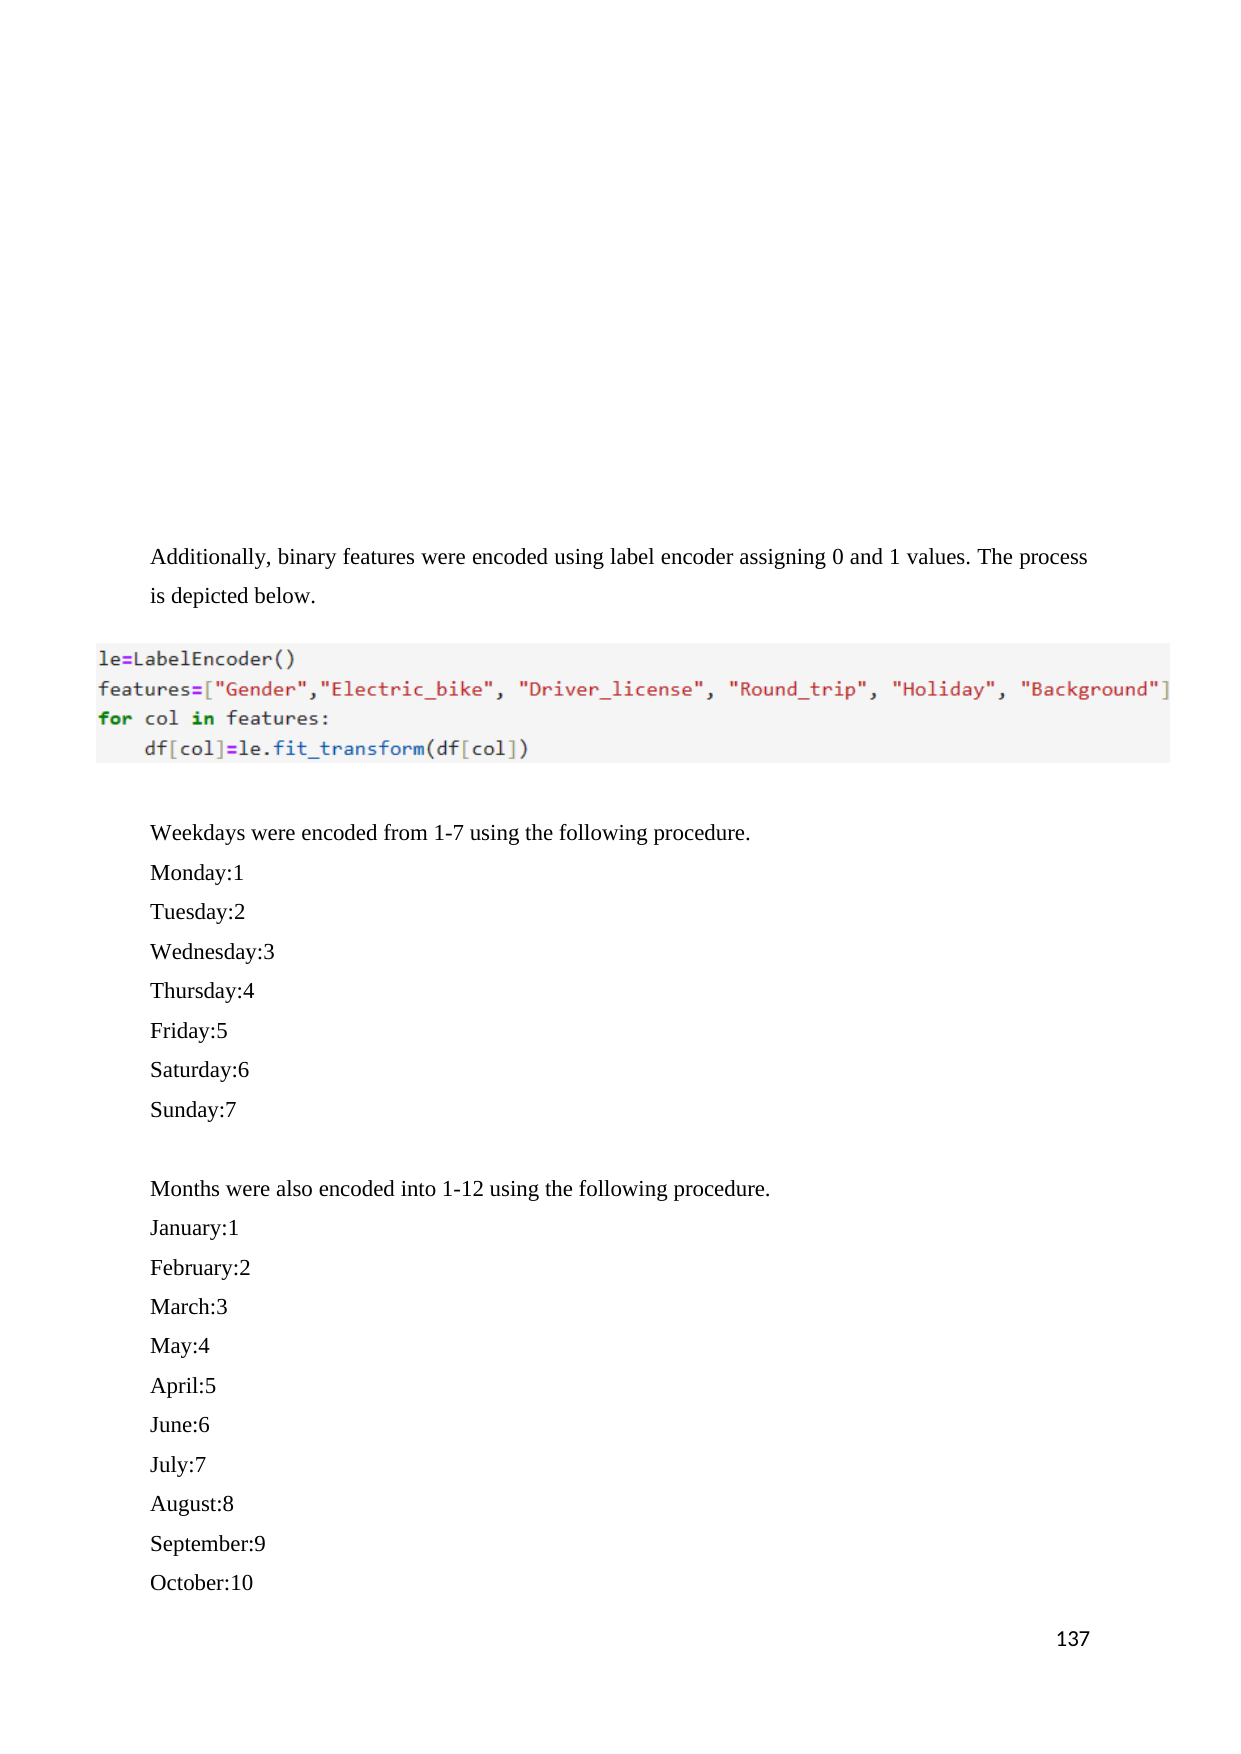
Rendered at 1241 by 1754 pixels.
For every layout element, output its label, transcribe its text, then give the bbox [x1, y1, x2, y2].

text Months were also encoded into 1-12 using the following procedure. [150, 1175, 1090, 1201]
text Sunday:7 [150, 1096, 1090, 1122]
text June:6 [150, 1412, 1090, 1438]
text September:9 [150, 1530, 1090, 1556]
text Wednesday:3 [150, 938, 1090, 964]
text Weekdays were encoded from 1-7 using the following procedure. [150, 819, 1090, 846]
text Tuesday:2 [150, 898, 1090, 925]
text April:5 [150, 1372, 1090, 1398]
text August:8 [150, 1491, 1090, 1517]
text July:7 [150, 1451, 1090, 1477]
text Thursday:4 [150, 977, 1090, 1004]
text February:2 [150, 1254, 1090, 1280]
text Monday:1 [150, 859, 1090, 885]
text October:10 [150, 1569, 1090, 1596]
text Friday:5 [150, 1017, 1090, 1043]
text Additionally, binary features were encoded using label encoder assigning 0 and 1 values. The process is depicted below. [150, 543, 1090, 609]
picture [96, 643, 1170, 763]
text Saturday:6 [150, 1056, 1090, 1083]
text March:3 [150, 1293, 1090, 1319]
text May:4 [150, 1333, 1090, 1359]
text January:1 [150, 1214, 1090, 1241]
